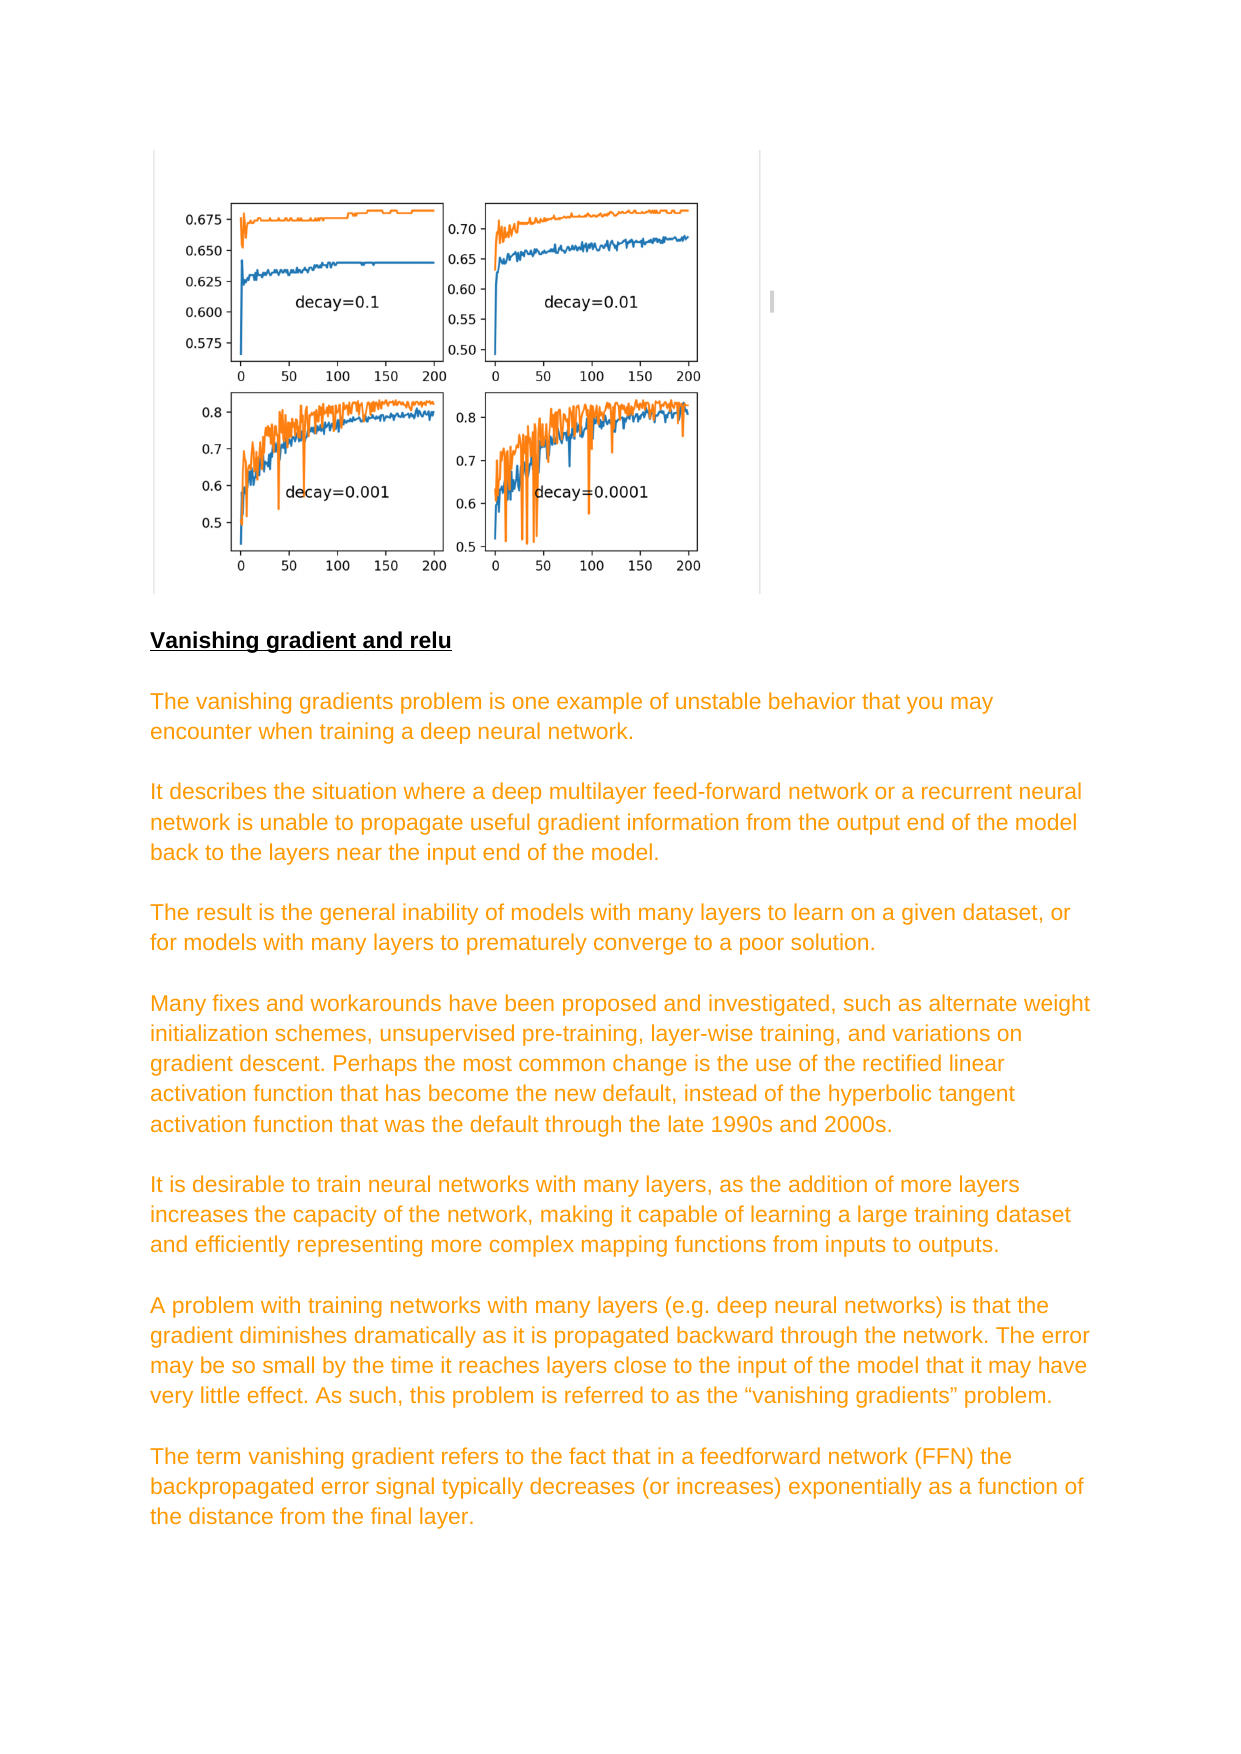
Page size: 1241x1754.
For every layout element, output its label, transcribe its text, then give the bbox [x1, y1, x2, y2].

text The term vanishing gradient refers to the fact that in a feedforward network (FFN) the backpropagated error signal typically decreases (or increases) exponentially as a function of the distance from the final layer. [150, 1443, 1090, 1529]
text It is desirable to train neural networks with many layers, as the addition of more layers increases the capacity of the network, making it capable of learning a large training dataset and efficiently representing more complex mapping functions from inputs to outputs. [150, 1171, 1090, 1258]
picture [150, 150, 775, 594]
text Vanishing gradient and relu [150, 627, 1090, 653]
text It describes the situation where a deep multilayer feed-forward network or a recurrent neural network is unable to propagate useful gradient information from the output end of the model back to the layers near the input end of the model. [150, 778, 1090, 865]
text The result is the general inability of models with many layers to learn on a given dataset, or for models with many layers to prematurely converge to a poor solution. [150, 899, 1090, 956]
text A problem with training networks with many layers (e.g. deep neural networks) is that the gradient diminishes dramatically as it is propagated backward through the network. The error may be so small by the time it reaches layers close to the input of the model that it may have very little effect. As such, this problem is referred to as the “vanishing gradients” problem. [150, 1292, 1090, 1409]
text The vanishing gradients problem is one example of unstable behavior that you may encounter when training a deep neural network. [150, 688, 1090, 744]
text Many fixes and workarounds have been proposed and investigated, such as alternate weight initialization schemes, unsupervised pre-training, layer-wise training, and variations on gradient descent. Perhaps the most common change is the use of the rectified linear activation function that has become the new default, instead of the hyperbolic tangent activation function that was the default through the late 1990s and 2000s. [150, 990, 1090, 1137]
